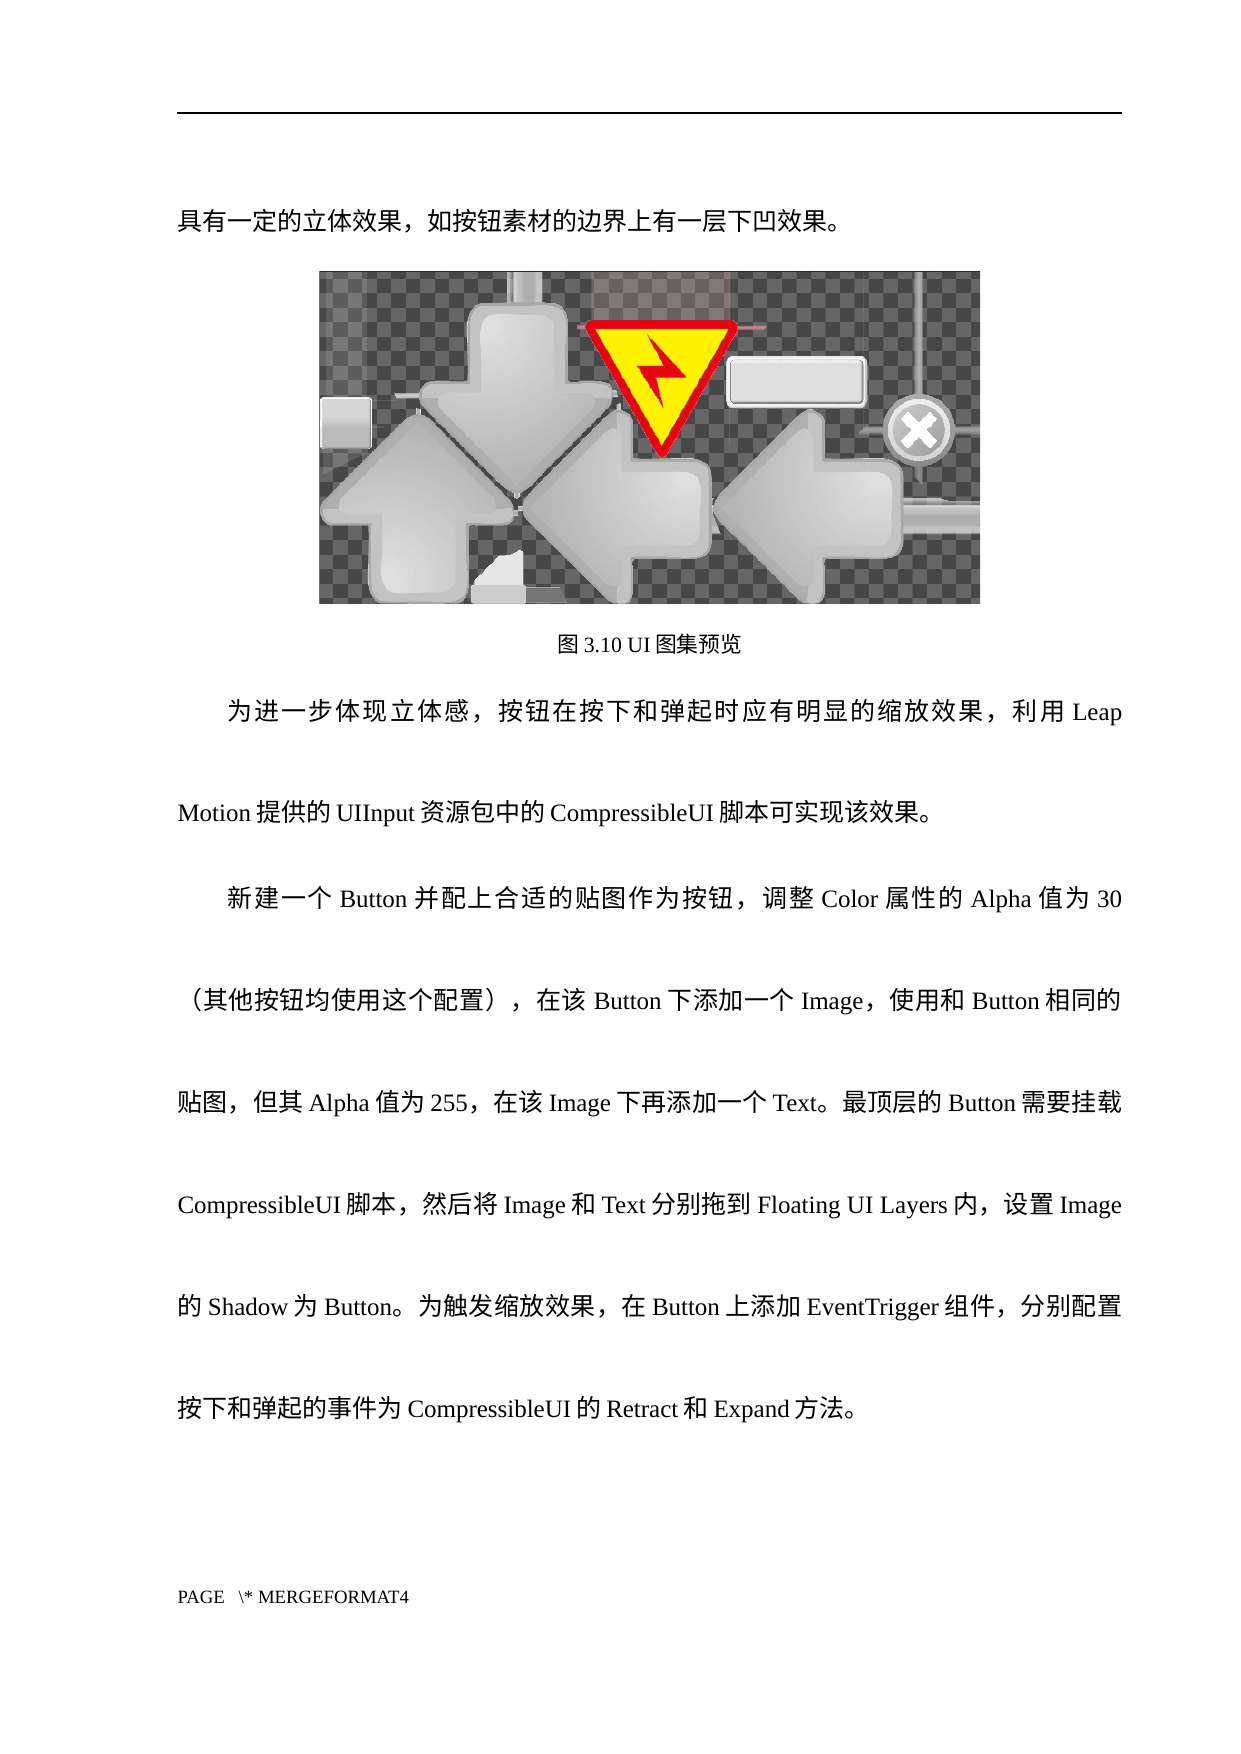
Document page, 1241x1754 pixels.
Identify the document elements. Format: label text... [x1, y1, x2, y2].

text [177, 185, 1122, 253]
text 图3.10 UI图集预览 [177, 625, 1122, 659]
text 为进一步体现立体感，按钮在按下和弹起时应有明显的缩放效果，利用Leap Motion提供的UIInput资源包中的CompressibleUI脚本可实现该效果。 [177, 675, 1122, 845]
picture [319, 271, 981, 604]
text 新建一个Button并配上合适的贴图作为按钮，调整Color属性的Alpha值为30（其他按钮均使用这个配置），在该Button下添加一个Image，使用和Button相同的贴图，但其Alpha值为255，在该Image下再添加一个Text。最顶层的Button需要挂载CompressibleUI脚本，然后将Image和Text分别拖到Floating UI Layers内，设置Image的Shadow为Button。为触发缩放效果，在Button上添加EventTrigger组件，分别配置按下和弹起的事件为CompressibleUI的Retract和Expand方法。 [177, 863, 1122, 1440]
